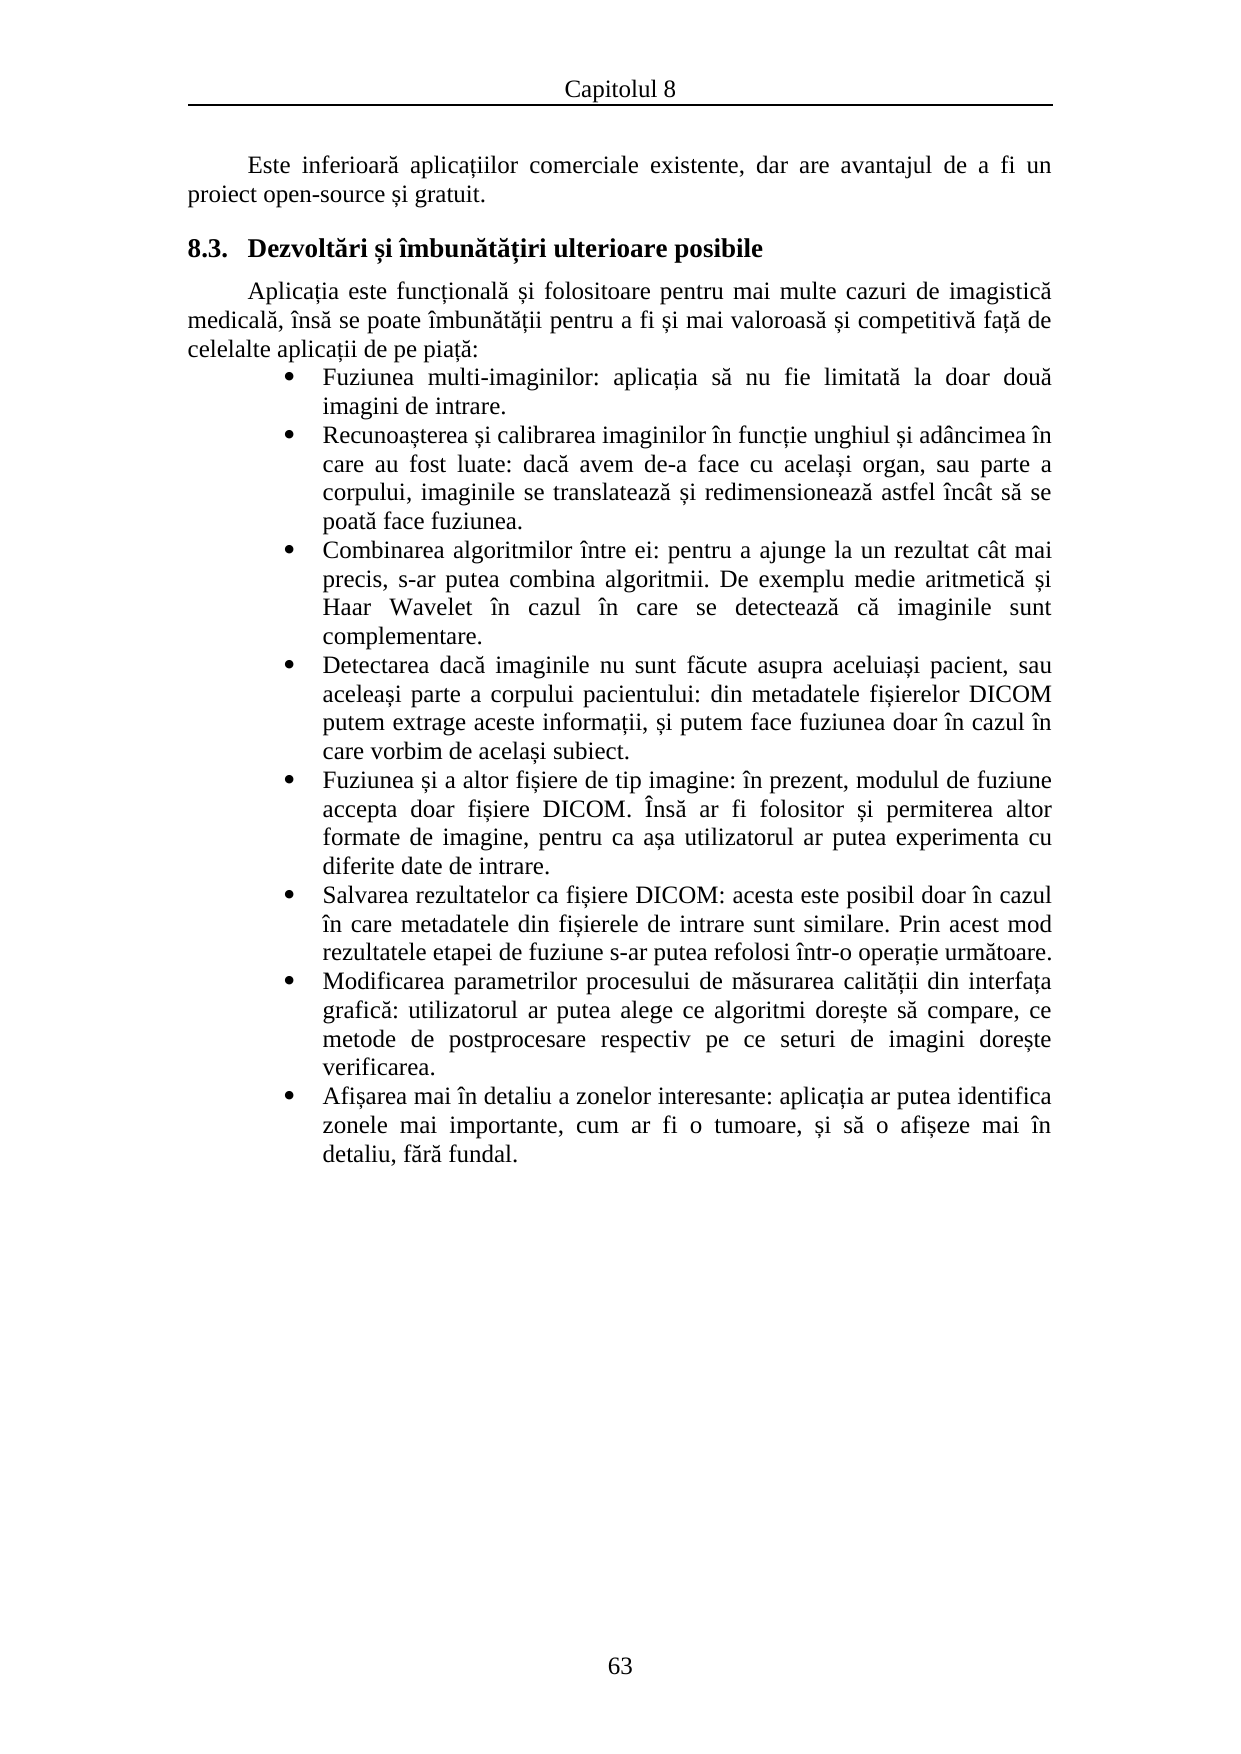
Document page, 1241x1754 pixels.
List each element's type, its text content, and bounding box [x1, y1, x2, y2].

list Fuziunea multi-imaginilor: aplicația să nu fie limitată la doar două imagini de intrare. [285, 362, 1053, 420]
text Aplicația este funcțională și folositoare pentru mai multe cazuri de imagistică medicală, însă se poate îmbunătății pentru a fi și mai valoroasă și competitivă față de celelalte aplicații de pe piață: [187, 276, 1053, 362]
list Recunoașterea și calibrarea imaginilor în funcție unghiul și adâncimea în care au fost luate: dacă avem de-a face cu același organ, sau parte a corpului, imaginile se translatează și redimensionează astfel încât să se poată face fuziunea. [285, 420, 1053, 535]
subtitle Dezvoltări și îmbunătățiri ulterioare posibile [187, 232, 1053, 264]
list Fuziunea și a altor fișiere de tip imagine: în prezent, modulul de fuziune accepta doar fișiere DICOM. Însă ar fi folositor și permiterea altor formate de imagine, pentru ca așa utilizatorul ar putea experimenta cu diferite date de intrare. [285, 765, 1053, 880]
list Modificarea parametrilor procesului de măsurarea calității din interfața grafică: utilizatorul ar putea alege ce algoritmi dorește să compare, ce metode de postprocesare respectiv pe ce seturi de imagini dorește verificarea. [285, 966, 1053, 1081]
text Este inferioară aplicațiilor comerciale existente, dar are avantajul de a fi un proiect open-source și gratuit. [187, 150, 1053, 207]
list Salvarea rezultatelor ca fișiere DICOM: acesta este posibil doar în cazul în care metadatele din fișierele de intrare sunt similare. Prin acest mod rezultatele etapei de fuziune s-ar putea refolosi într-o operație următoare. [285, 880, 1053, 966]
list Afișarea mai în detaliu a zonelor interesante: aplicația ar putea identifica zonele mai importante, cum ar fi o tumoare, și să o afișeze mai în detaliu, fără fundal. [285, 1081, 1053, 1167]
list Detectarea dacă imaginile nu sunt făcute asupra aceluiași pacient, sau aceleași parte a corpului pacientului: din metadatele fișierelor DICOM putem extrage aceste informații, și putem face fuziunea doar în cazul în care vorbim de același subiect. [285, 650, 1053, 765]
list Combinarea algoritmilor între ei: pentru a ajunge la un rezultat cât mai precis, s-ar putea combina algoritmii. De exemplu medie aritmetică și Haar Wavelet în cazul în care se detectează că imaginile sunt complementare. [285, 535, 1053, 650]
